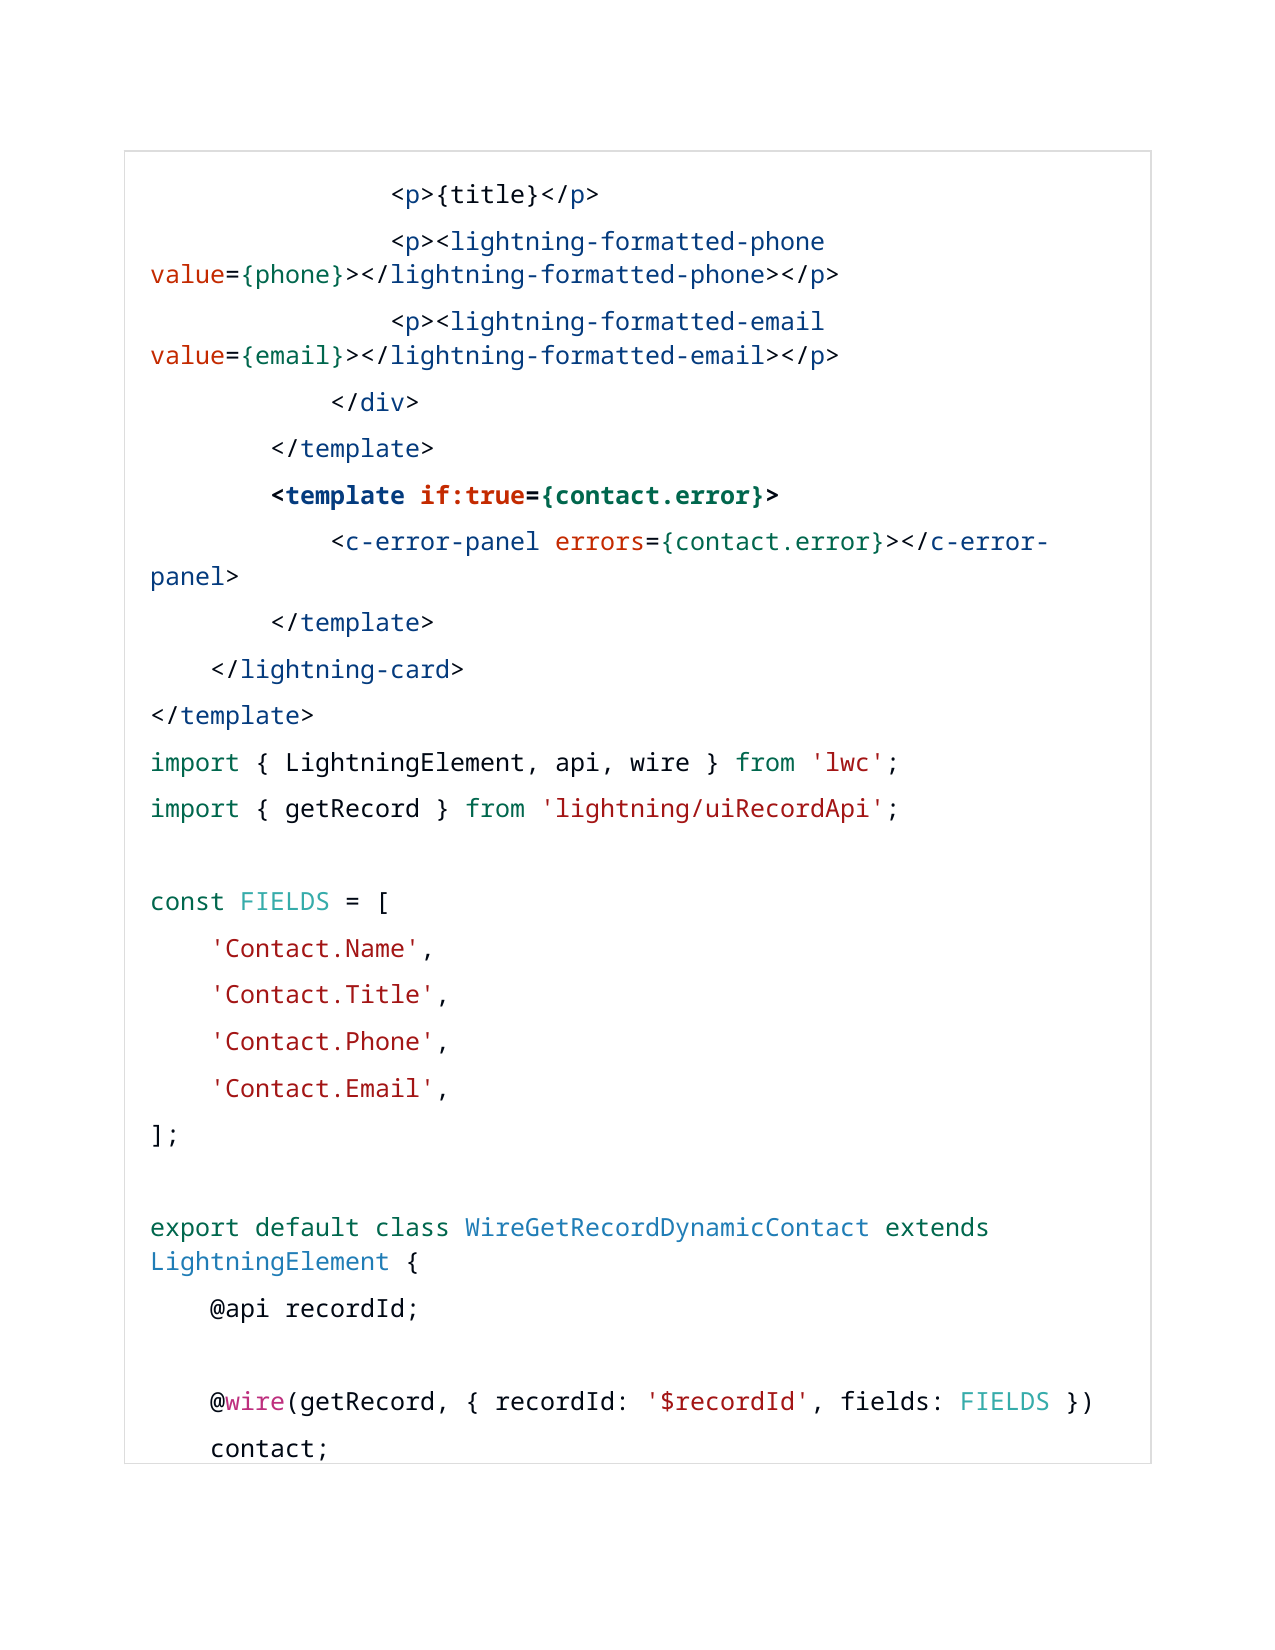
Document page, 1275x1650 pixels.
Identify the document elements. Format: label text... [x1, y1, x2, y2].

text <p>{title}</p> [125, 152, 1150, 197]
text </template> [125, 578, 1150, 625]
text @wire(getRecord, { recordId: '$recordId', fields: FIELDS }) [125, 1357, 1150, 1404]
text </template> [125, 404, 1150, 451]
text <p><lightning-formatted-email value={email}></lightning-formatted-email></p> [125, 277, 1150, 358]
text @api recordId; [125, 1264, 1150, 1311]
text contact; [125, 1404, 1150, 1463]
text <template if:true={contact.error}> [125, 451, 1150, 497]
text import { LightningElement, api, wire } from 'lwc'; [125, 718, 1150, 764]
text import { getRecord } from 'lightning/uiRecordApi'; [125, 764, 1150, 811]
text </div> [125, 358, 1150, 404]
text export default class WireGetRecordDynamicContact extends LightningElement { [125, 1183, 1150, 1264]
text </template> [125, 671, 1150, 718]
text <c-error-panel errors={contact.error}></c-error-panel> [125, 497, 1150, 578]
text 'Contact.Phone', [125, 997, 1150, 1044]
text const FIELDS = [ [125, 857, 1150, 904]
text ]; [125, 1090, 1150, 1137]
text 'Contact.Email', [125, 1044, 1150, 1090]
text <p><lightning-formatted-phone value={phone}></lightning-formatted-phone></p> [125, 197, 1150, 277]
text </lightning-card> [125, 625, 1150, 671]
text 'Contact.Name', [125, 904, 1150, 951]
text 'Contact.Title', [125, 951, 1150, 997]
